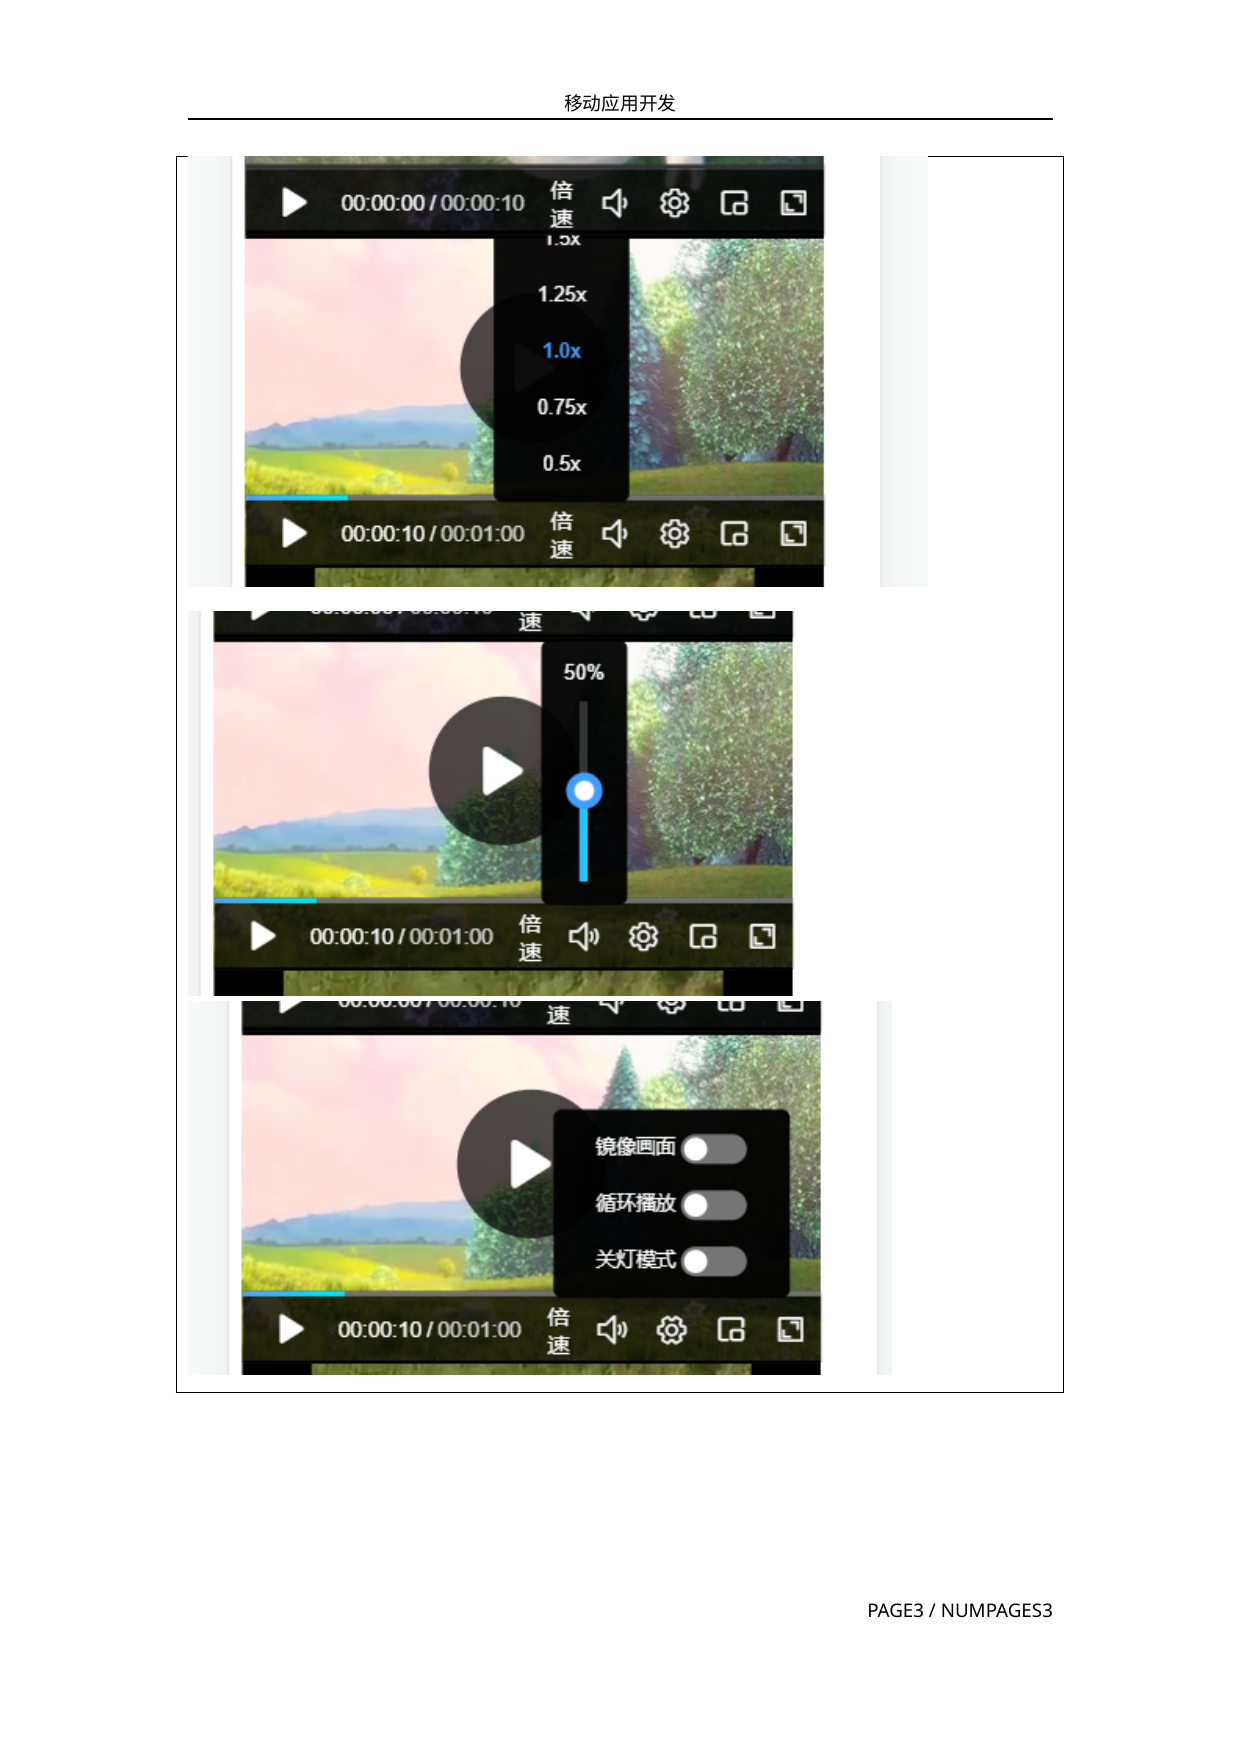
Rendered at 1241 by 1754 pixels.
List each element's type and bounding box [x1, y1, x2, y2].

picture [187, 1001, 893, 1375]
picture [187, 611, 843, 996]
picture [187, 156, 928, 587]
table_header [177, 157, 1063, 1392]
